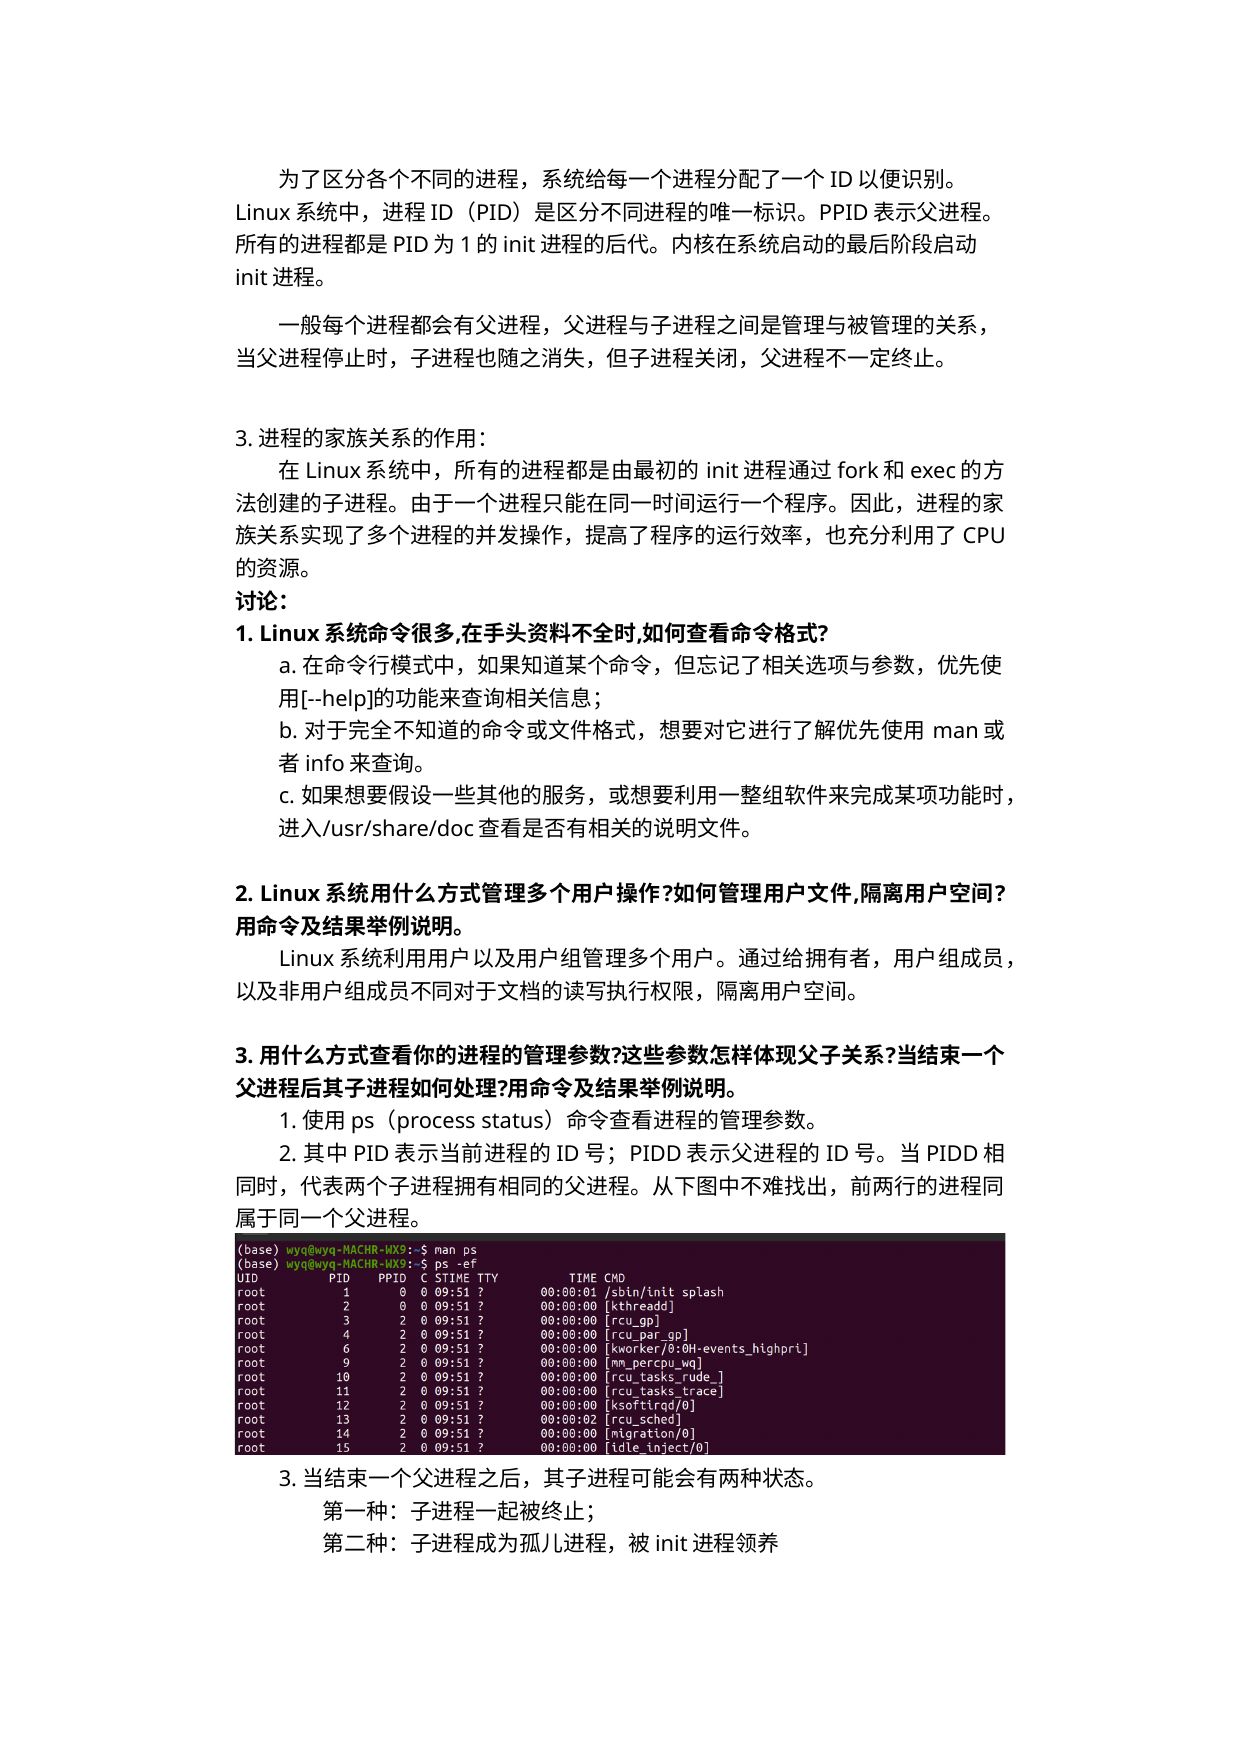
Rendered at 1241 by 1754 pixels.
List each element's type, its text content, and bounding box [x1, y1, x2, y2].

text Linux系统利用用户以及用户组管理多个用户。通过给拥有者，用户组成员，以及非用户组成员不同对于文档的读写执行权限，隔离用户空间。 [235, 941, 1006, 1006]
text 一般每个进程都会有父进程，父进程与子进程之间是管理与被管理的关系，当父进程停止时，子进程也随之消失，但子进程关闭，父进程不一定终止。 [235, 308, 1006, 373]
text 2. Linux系统用什么方式管理多个用户操作?如何管理用户文件,隔离用户空间?用命令及结果举例说明。 [235, 876, 1006, 941]
text 在Linux系统中，所有的进程都是由最初的init进程通过fork和exec的方法创建的子进程。由于一个进程只能在同一时间运行一个程序。因此，进程的家族关系实现了多个进程的并发操作，提高了程序的运行效率，也充分利用了CPU的资源。 [235, 453, 1006, 583]
text 第二种：子进程成为孤儿进程，被init进程领养 [235, 1526, 1006, 1558]
text 3. 进程的家族关系的作用： [235, 421, 1006, 453]
text a. 在命令行模式中，如果知道某个命令，但忘记了相关选项与参数，优先使用[--help]的功能来查询相关信息； [278, 648, 1006, 713]
text 3. 当结束一个父进程之后，其子进程可能会有两种状态。 [235, 1461, 1006, 1493]
text c. 如果想要假设一些其他的服务，或想要利用一整组软件来完成某项功能时，进入/usr/share/doc查看是否有相关的说明文件。 [278, 778, 1006, 843]
text 1. Linux系统命令很多,在手头资料不全时,如何查看命令格式? [235, 616, 1006, 648]
text b. 对于完全不知道的命令或文件格式，想要对它进行了解优先使用man或者info来查询。 [278, 713, 1006, 778]
picture [234, 1233, 1006, 1455]
text 2. 其中PID表示当前进程的ID号；PIDD表示父进程的ID号。当PIDD相同时，代表两个子进程拥有相同的父进程。从下图中不难找出，前两行的进程同属于同一个父进程。 [235, 1136, 1006, 1233]
text 讨论： [235, 583, 1006, 616]
text 第一种：子进程一起被终止； [235, 1493, 1006, 1526]
text 1. 使用ps（process status）命令查看进程的管理参数。 [235, 1103, 1006, 1136]
text 为了区分各个不同的进程，系统给每一个进程分配了一个ID以便识别。Linux系统中，进程ID（PID）是区分不同进程的唯一标识。PPID表示父进程。所有的进程都是PID为1的init进程的后代。内核在系统启动的最后阶段启动init进程。 [235, 162, 1006, 292]
text 3. 用什么方式查看你的进程的管理参数?这些参数怎样体现父子关系?当结束一个父进程后其子进程如何处理?用命令及结果举例说明。 [235, 1038, 1006, 1103]
